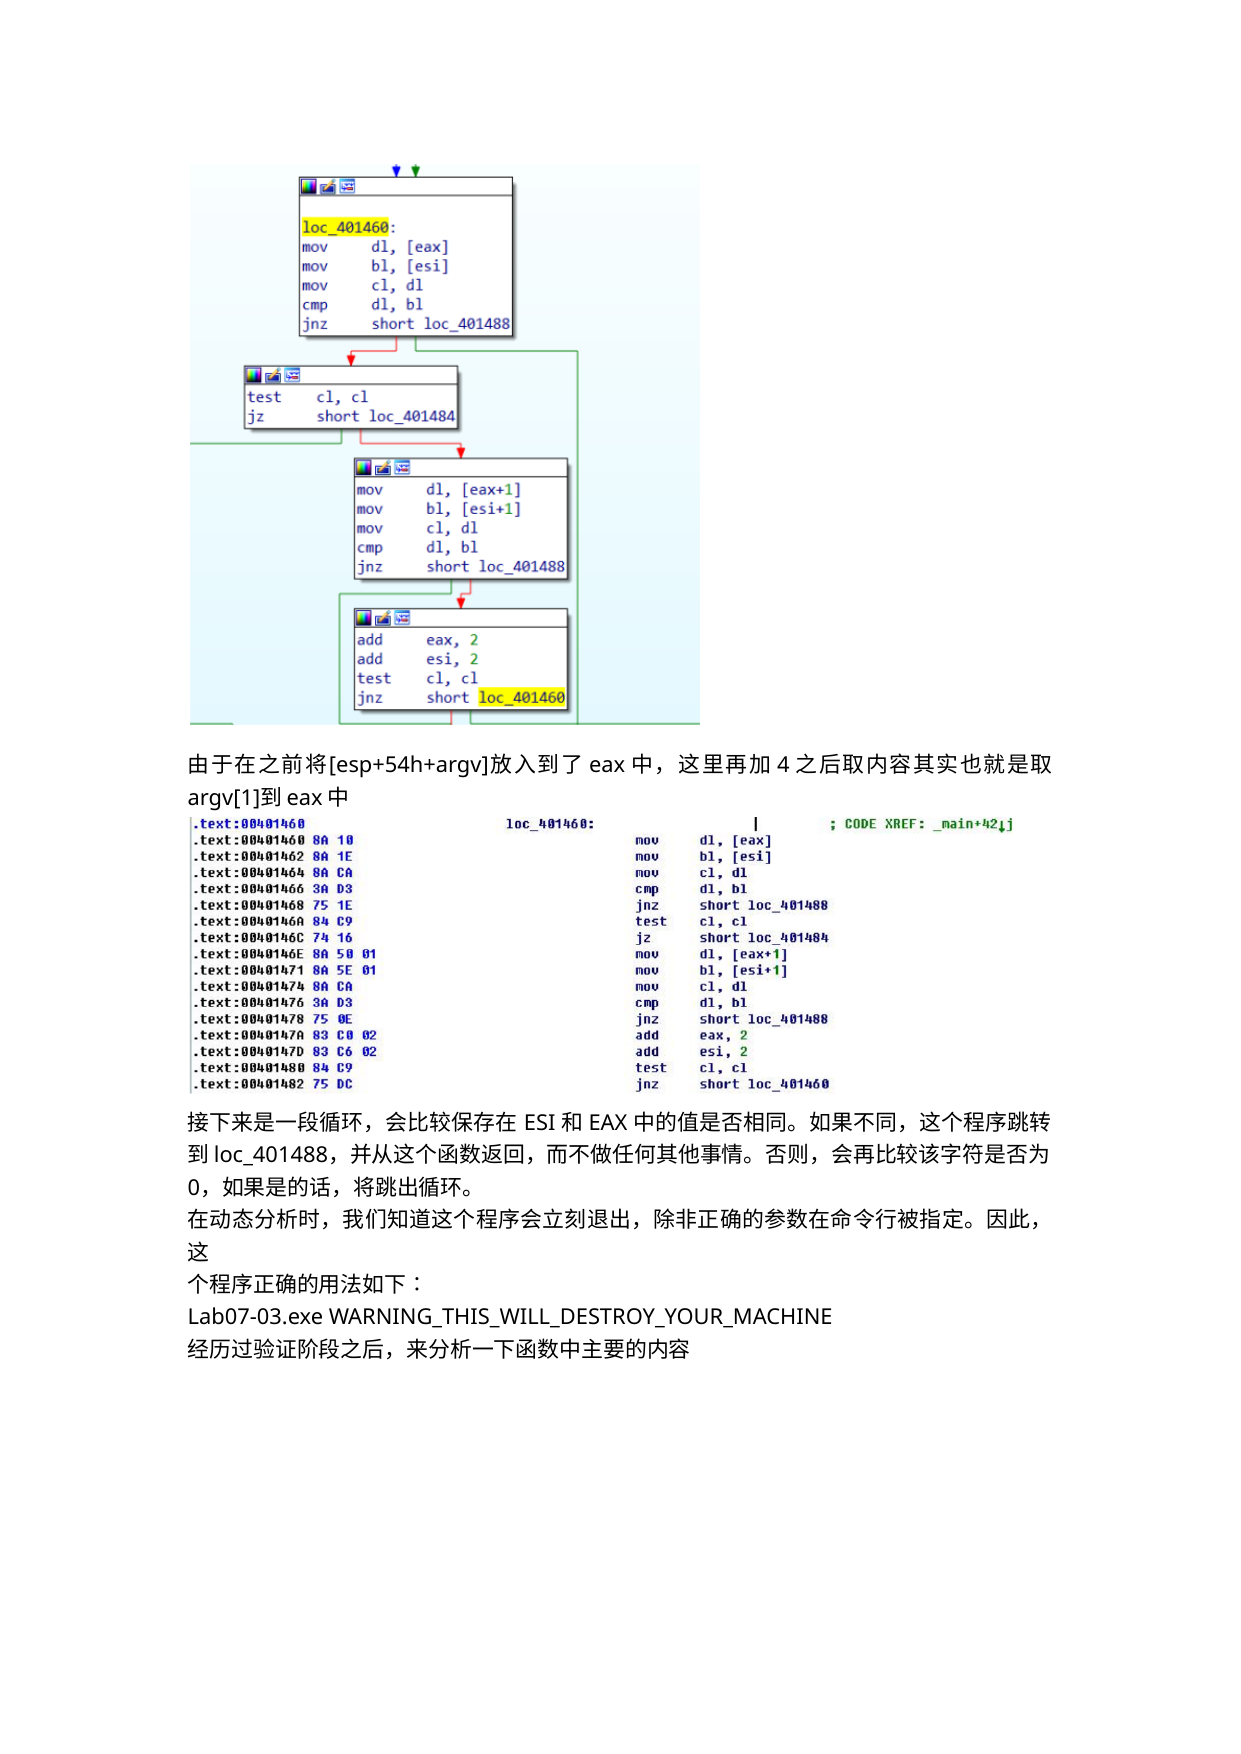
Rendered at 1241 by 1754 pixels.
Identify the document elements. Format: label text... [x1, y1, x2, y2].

text Lab07-03.exe WARNING_THIS_WILL_DESTROY_YOUR_MACHINE [187, 1299, 1053, 1332]
text 在动态分析时，我们知道这个程序会立刻退出，除非正确的参数在命令行被指定。因此，这 [187, 1202, 1053, 1267]
text 接下来是一段循环，会比较保存在 ESI 和 EAX 中的值是否相同。如果不同，这个程序跳转到loc_401488，并从这个函数返回，而不做任何其他事情。否则，会再比较该字符是否为 0，如果是的话，将跳出循环。 [187, 1104, 1053, 1202]
picture [187, 162, 700, 729]
text 由于在之前将[esp+54h+argv]放入到了eax中，这里再加4之后取内容其实也就是取argv[1]到eax中 [187, 747, 1053, 812]
picture [187, 812, 1053, 1096]
text 个程序正确的用法如下∶ [187, 1267, 1053, 1299]
text 经历过验证阶段之后，来分析一下函数中主要的内容 [187, 1332, 1053, 1364]
